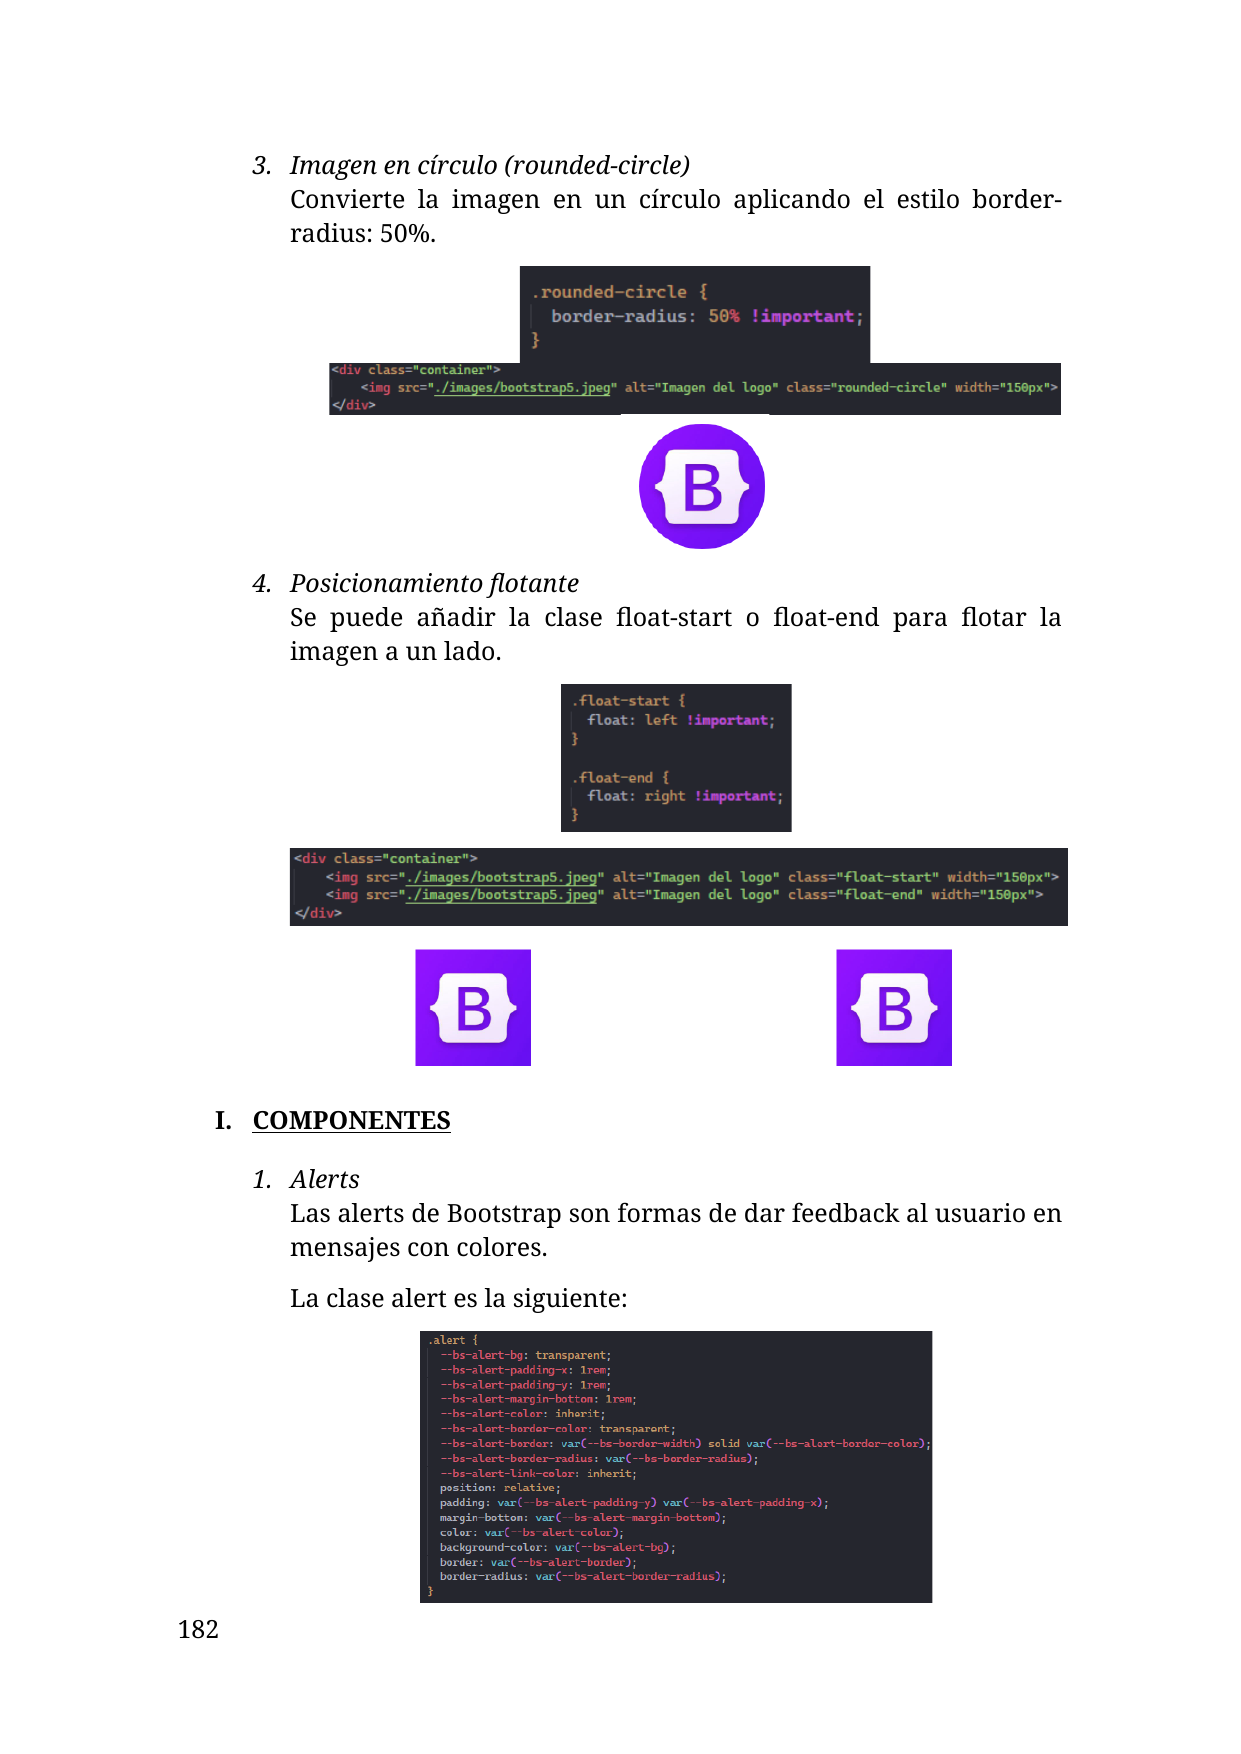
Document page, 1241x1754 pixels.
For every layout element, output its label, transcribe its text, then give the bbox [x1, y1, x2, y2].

picture [289, 848, 1068, 926]
list Posicionamiento flotante [252, 566, 1063, 599]
text La clase alert es la siguiente: [290, 1281, 1063, 1315]
text Convierte la imagen en un círculo aplicando el estilo border-radius: 50%. [290, 182, 1063, 250]
picture [329, 266, 1061, 549]
text Se puede añadir la clase float-start o float-end para flotar la imagen a un lado. [290, 599, 1063, 668]
picture [385, 942, 968, 1066]
list Imagen en círculo (rounded-circle) [252, 148, 1063, 182]
text Las alerts de Bootstrap son formas de dar feedback al usuario en mensajes con colores. [290, 1196, 1063, 1264]
list Alerts [252, 1162, 1063, 1196]
picture [561, 684, 792, 832]
picture [420, 1331, 933, 1603]
subtitle COMPONENTES [215, 1103, 1063, 1137]
